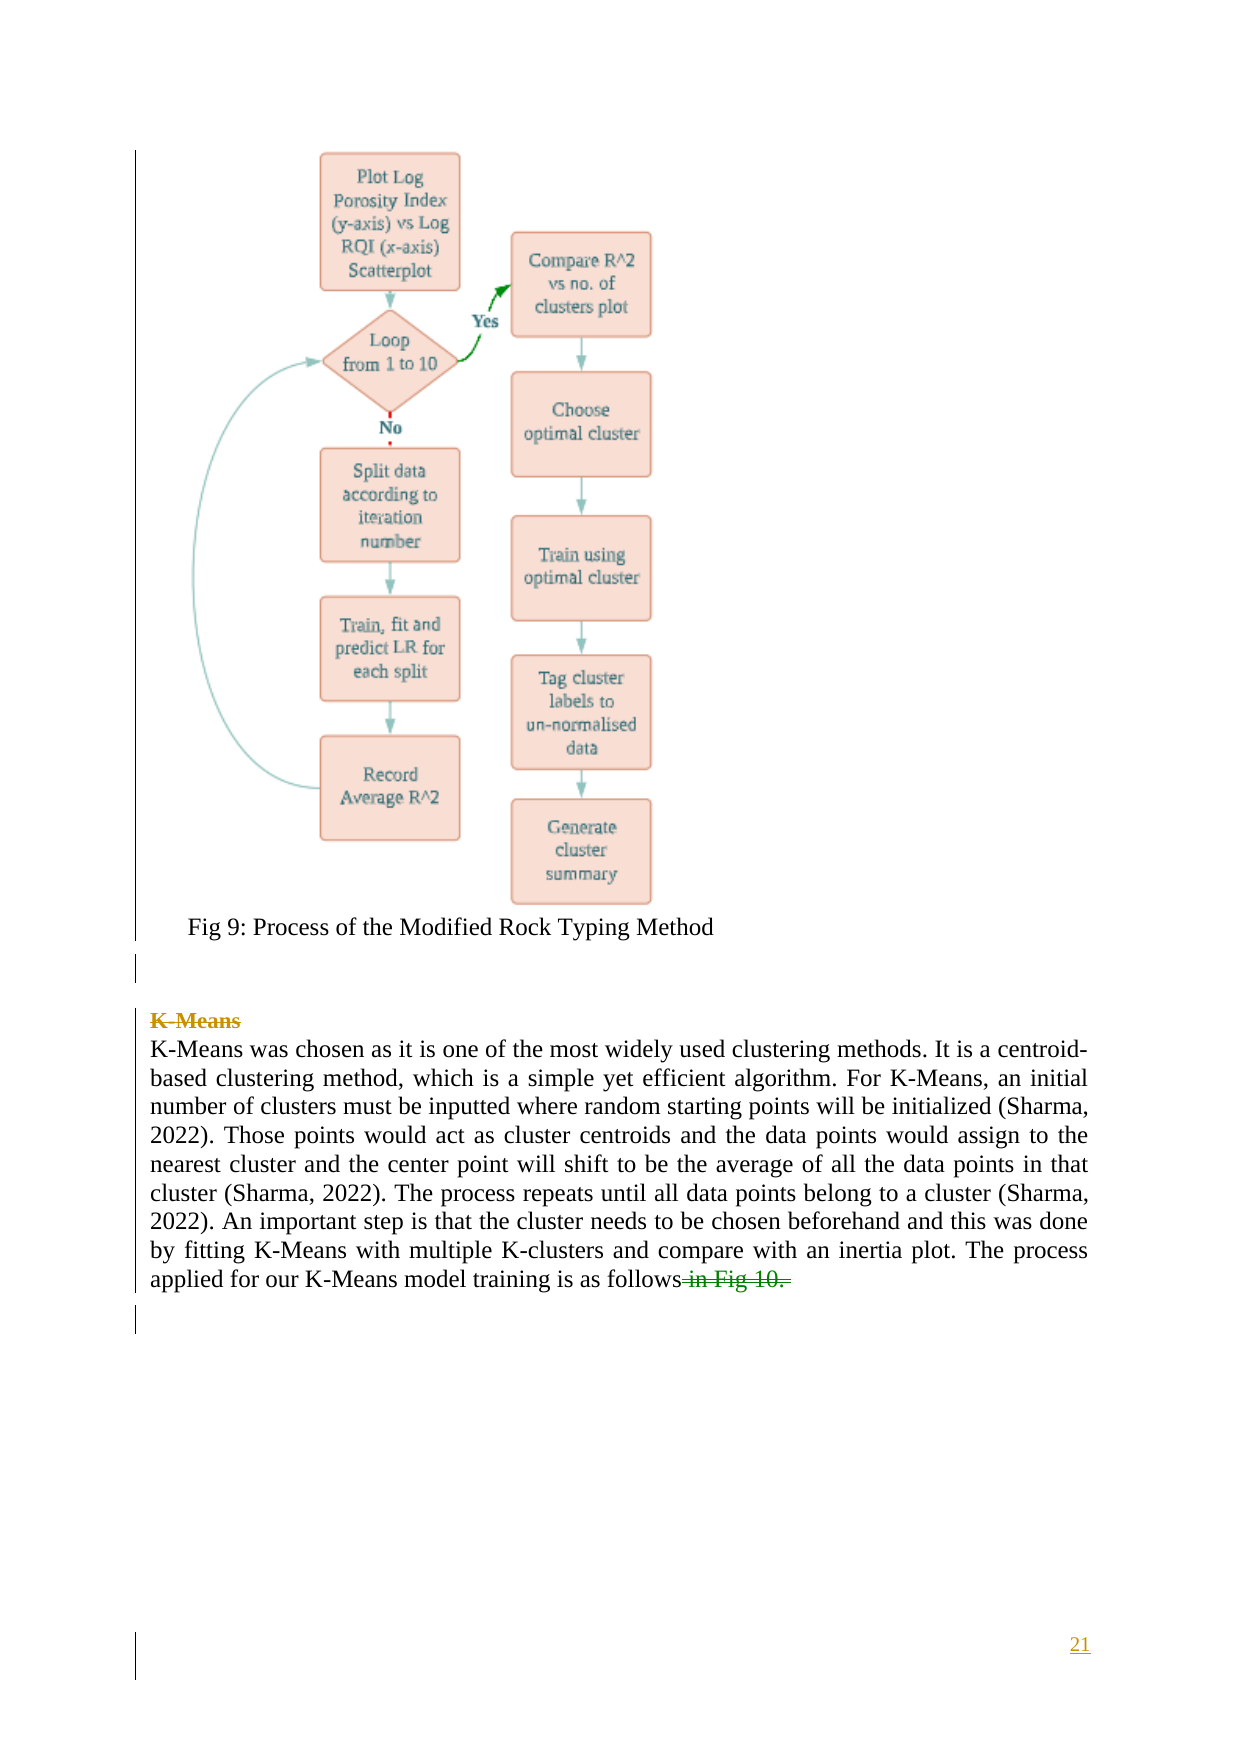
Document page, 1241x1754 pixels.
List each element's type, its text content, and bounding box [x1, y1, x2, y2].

list Fig 9: Process of the Modified Rock Typing Method [187, 912, 1090, 941]
picture [187, 150, 661, 913]
